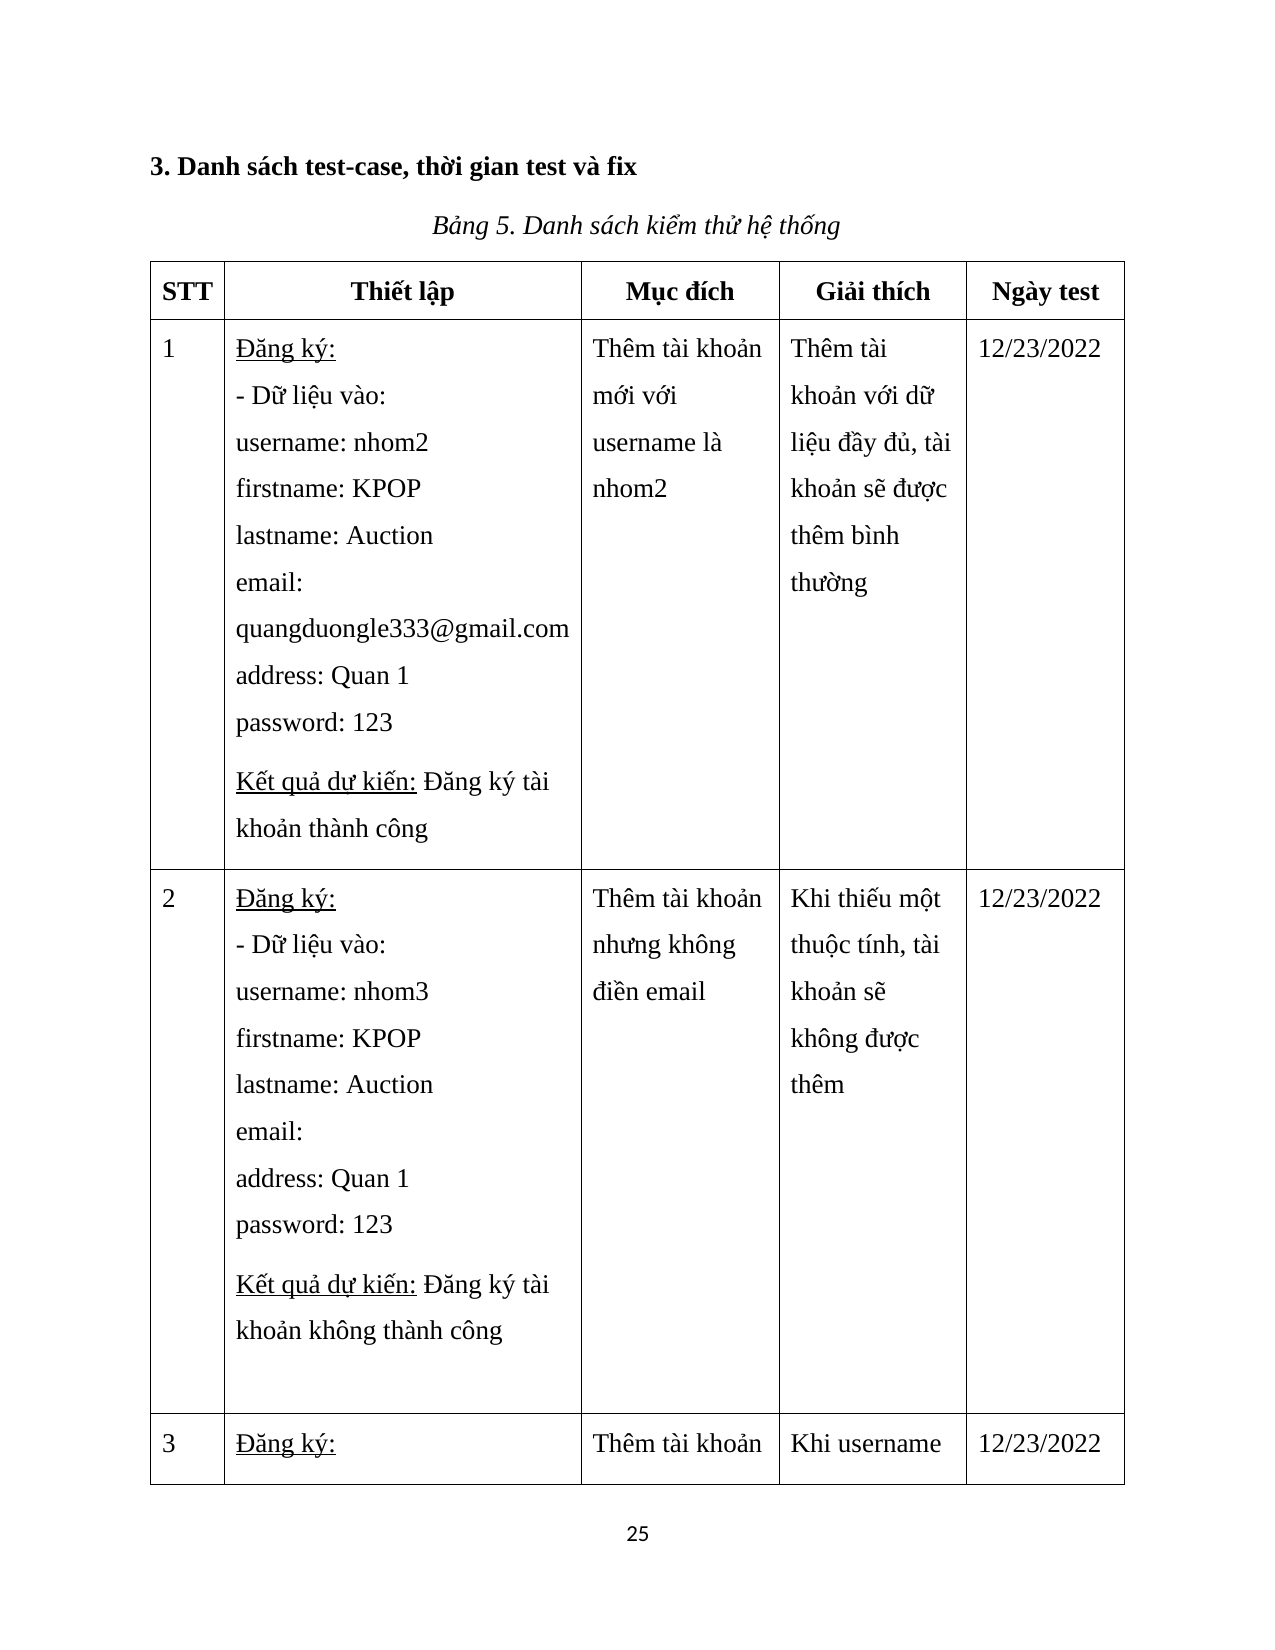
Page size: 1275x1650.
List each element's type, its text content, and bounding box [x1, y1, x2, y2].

subtitle 3. Danh sách test-case, thời gian test và fix [150, 150, 1125, 181]
table_cell Thêm tài khoản với dữ liệu đầy đủ, tài khoản sẽ được thêm bình thường [780, 320, 966, 868]
table_cell Đăng ký: - Dữ liệu vào: username: nhom3 firstname: KPOP lastname: Auction email: address: Quan 1 password: 123 Kết quả dự kiến: Đăng ký tài khoản không thành công [225, 870, 581, 1413]
table_cell 12/23/2022 [967, 1414, 1124, 1483]
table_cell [780, 1414, 966, 1483]
table_header Giải thích [780, 262, 966, 319]
table_cell Đăng ký: - Dữ liệu vào: username: nhom2 firstname: KPOP lastname: Auction email: quangduongle333@gmail.com address: Quan 1 password: 123 Kết quả dự kiến: Đăng ký tài khoản thành công [225, 320, 581, 868]
table_cell 1 [151, 320, 224, 868]
table_header Mục đích [582, 262, 779, 319]
table_cell 12/23/2022 [967, 320, 1124, 868]
table_cell Thêm tài khoản mới với username là nhom2 [582, 320, 779, 868]
table_cell 12/23/2022 [967, 870, 1124, 1413]
table_cell Khi thiếu một thuộc tính, tài khoản sẽ không được thêm [780, 870, 966, 1413]
table_header Ngày test [967, 262, 1124, 319]
table_header STT [151, 262, 224, 319]
table_header Thiết lập [225, 262, 581, 319]
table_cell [582, 1414, 779, 1483]
table_cell 2 [151, 870, 224, 1413]
table_cell 3 [151, 1414, 224, 1483]
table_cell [225, 1414, 581, 1483]
table_cell Thêm tài khoản nhưng không điền email [582, 870, 779, 1413]
text Bảng 5. Danh sách kiểm thử hệ thống [150, 209, 1125, 240]
